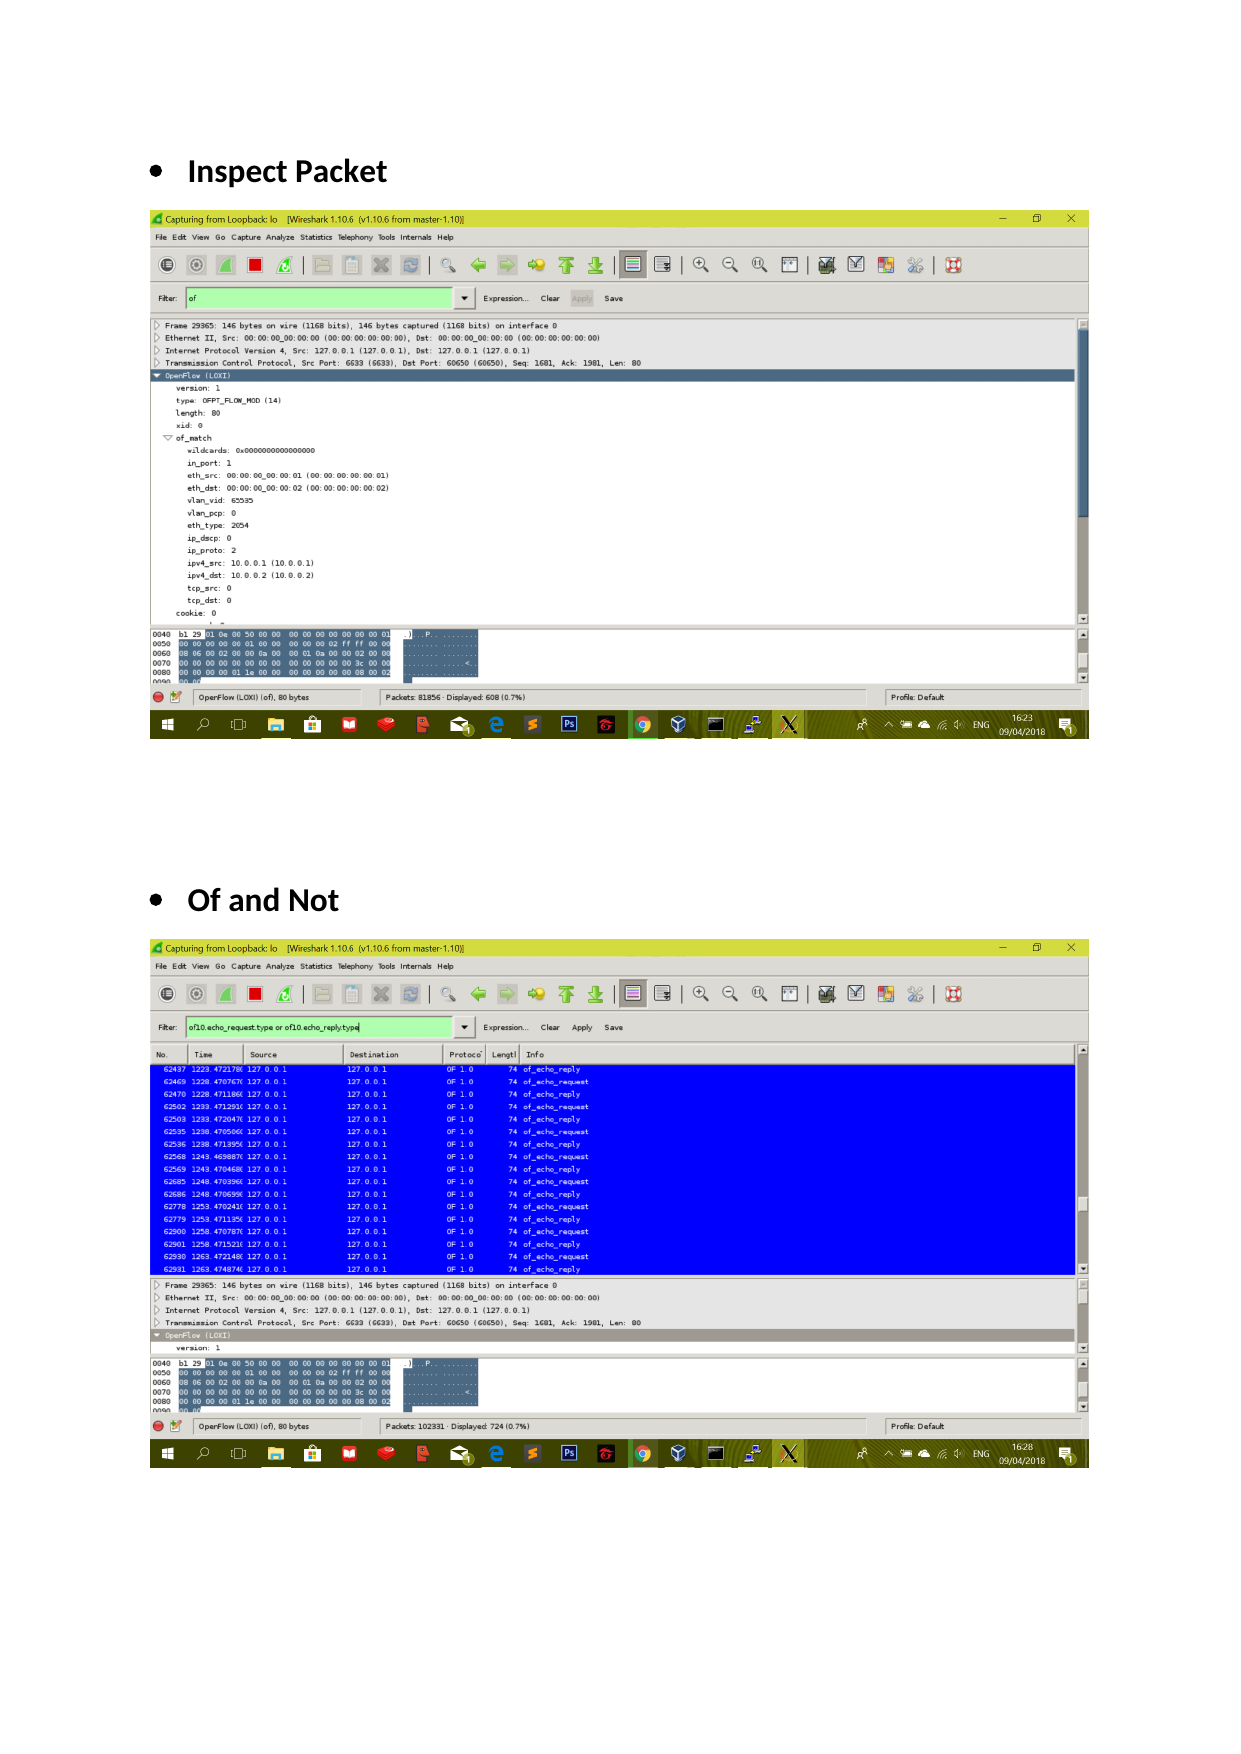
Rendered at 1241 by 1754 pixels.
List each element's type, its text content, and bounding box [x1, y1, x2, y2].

picture [150, 939, 1089, 1468]
picture [150, 210, 1089, 739]
list Inspect Packet [150, 150, 1090, 191]
list Of and Not [150, 879, 1090, 920]
